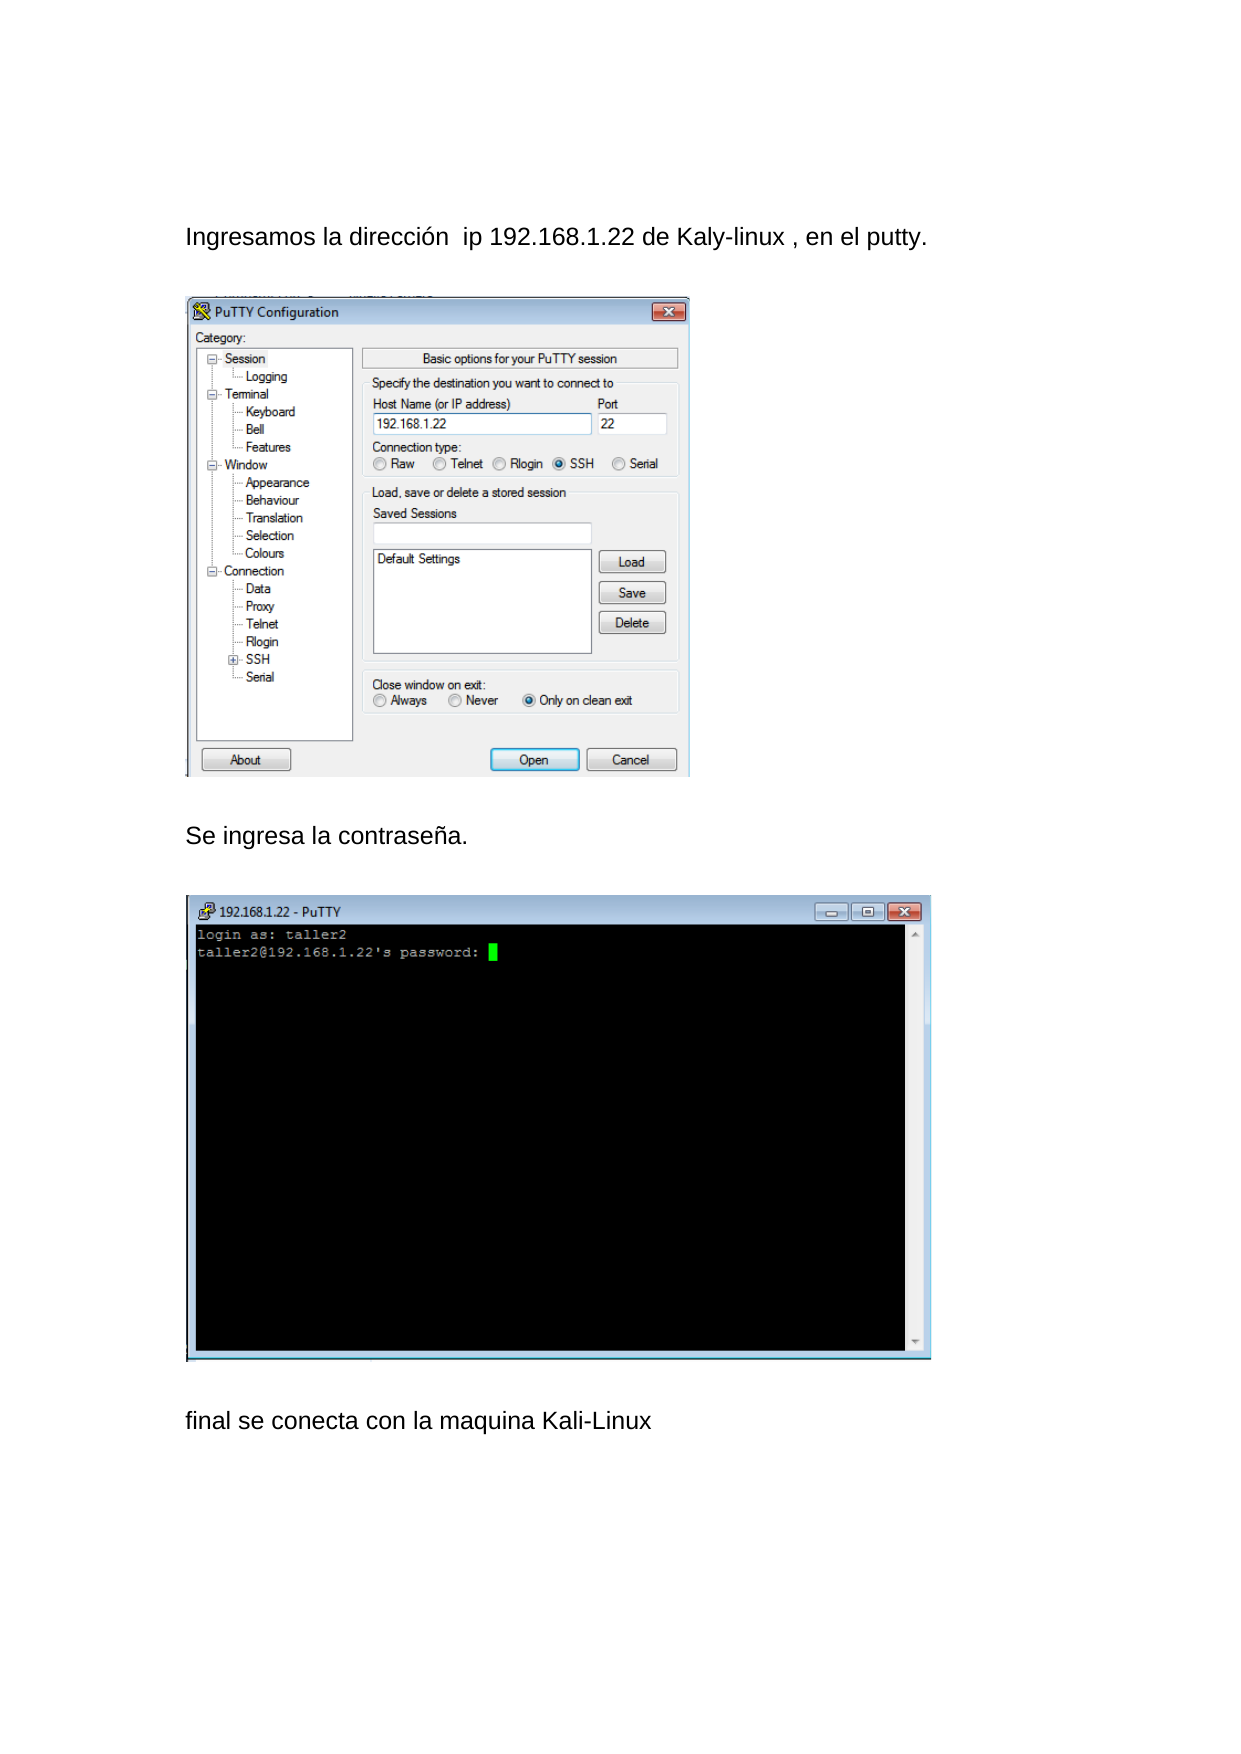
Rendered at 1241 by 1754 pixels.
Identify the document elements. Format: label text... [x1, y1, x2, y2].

text Se ingresa la contraseña. [185, 821, 1092, 849]
text final se conecta con la maquina Kali-Linux [148, 1406, 1092, 1435]
picture [185, 296, 690, 777]
picture [186, 895, 932, 1362]
text Ingresamos la dirección ip 192.168.1.22 de Kaly-linux , en el putty. [185, 222, 1092, 251]
